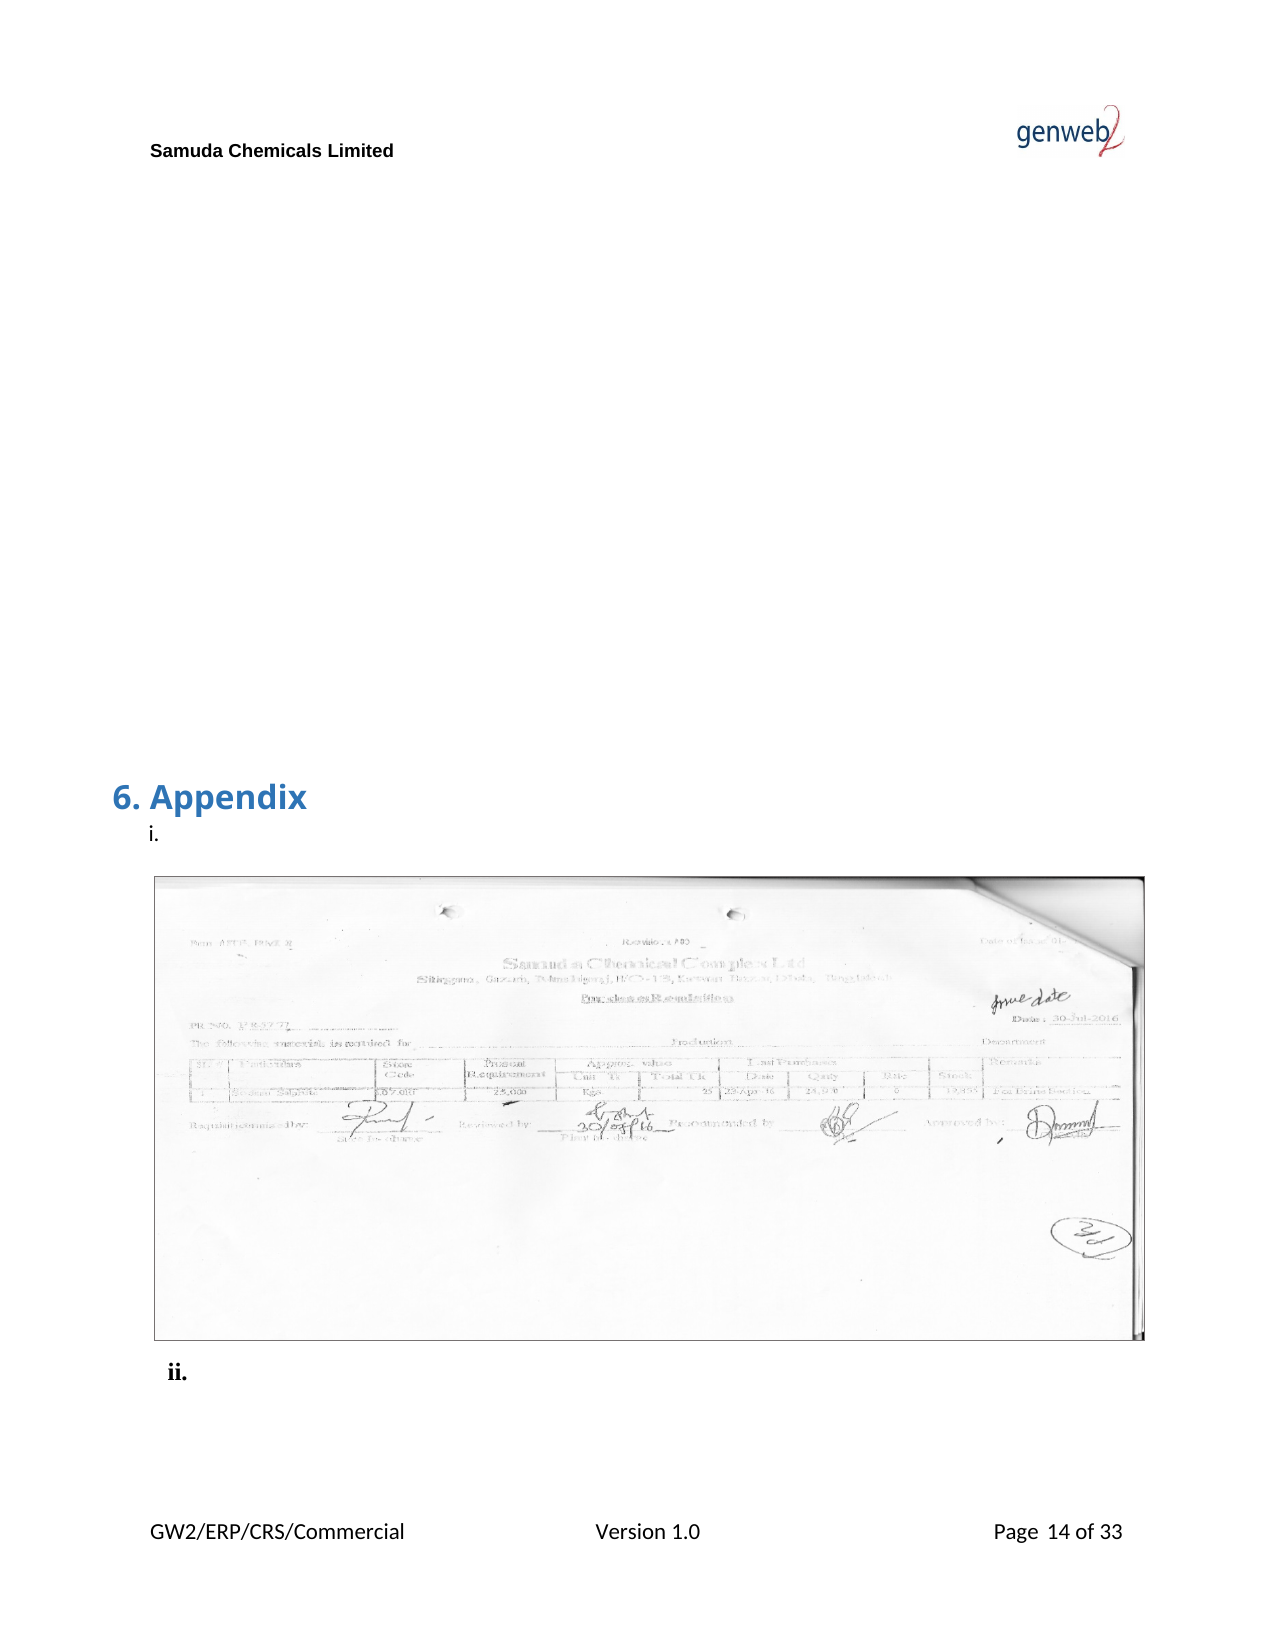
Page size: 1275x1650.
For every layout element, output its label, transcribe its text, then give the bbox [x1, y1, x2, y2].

picture [156, 877, 1144, 1340]
subtitle 6. Appendix [112, 774, 1125, 819]
picture [1017, 105, 1125, 158]
